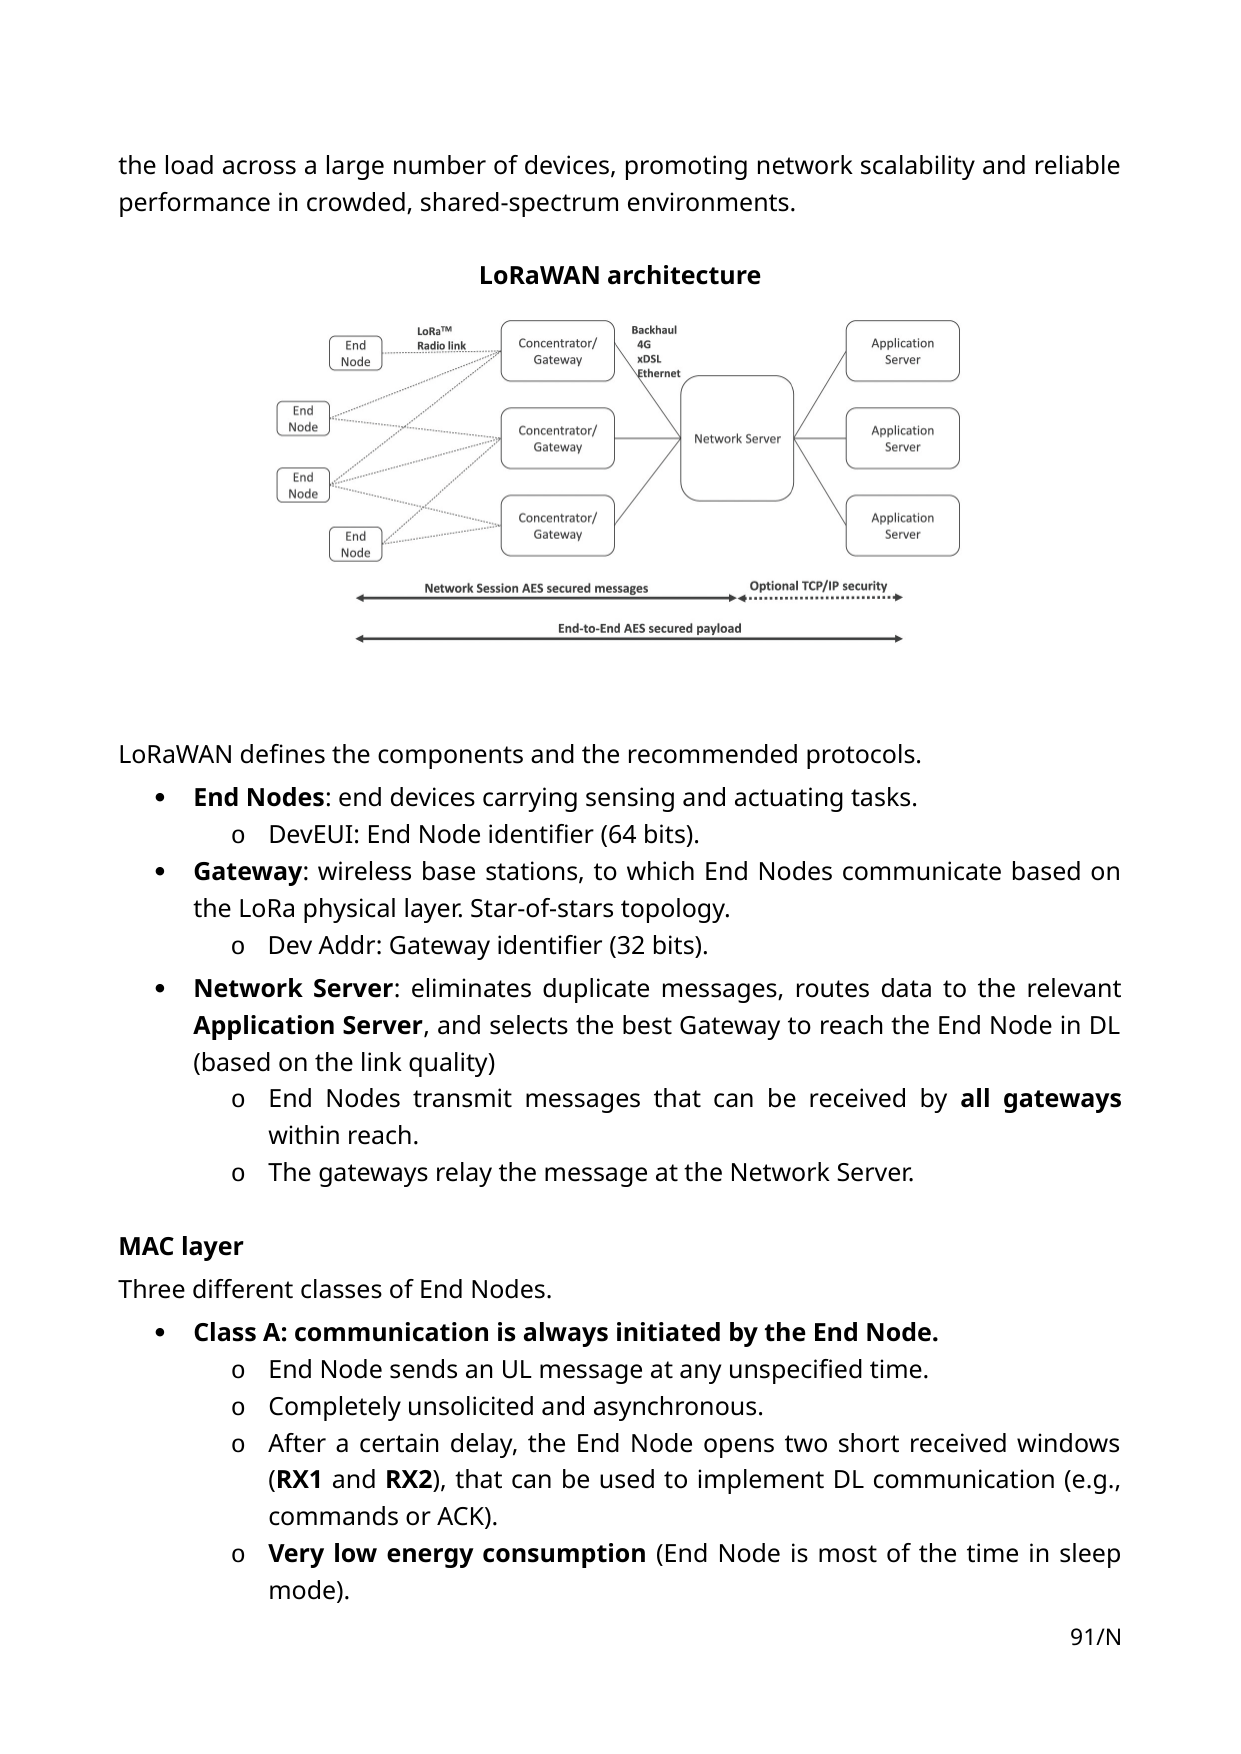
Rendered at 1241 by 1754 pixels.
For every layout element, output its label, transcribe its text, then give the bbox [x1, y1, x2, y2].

picture [258, 301, 983, 662]
list Completely unsolicited and asynchronous. [231, 1388, 1122, 1422]
text MAC layer [118, 1228, 1122, 1262]
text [118, 148, 1122, 218]
list After a certain delay, the End Node opens two short received windows (RX1 and RX2), that can be used to implement DL communication (e.g., commands or ACK). [231, 1425, 1122, 1533]
list End Node sends an UL message at any unspecified time. [231, 1351, 1122, 1386]
list Class A: communication is always initiated by the End Node. [156, 1314, 1122, 1348]
text Three different classes of End Nodes. [118, 1271, 1122, 1306]
list Network Server: eliminates duplicate messages, routes data to the relevant Application Server, and selects the best Gateway to reach the End Node in DL (based on the link quality) [156, 971, 1122, 1078]
text LoRaWAN architecture [118, 258, 1122, 292]
list Gateway: wireless base stations, to which End Nodes communicate based on the LoRa physical layer. Star-of-stars topology. [156, 854, 1122, 925]
list End Nodes transmit messages that can be received by all gateways within reach. [231, 1081, 1122, 1152]
list Very low energy consumption (End Node is most of the time in sleep mode). [231, 1536, 1122, 1607]
list End Nodes: end devices carrying sensing and actuating tasks. [156, 780, 1122, 814]
list The gateways relay the message at the Network Server. [231, 1155, 1122, 1189]
list Dev Addr: Gateway identifier (32 bits). [230, 927, 1122, 962]
text LoRaWAN defines the components and the recommended protocols. [118, 737, 1122, 771]
list DevEUI: End Node identifier (64 bits). [231, 817, 1122, 851]
